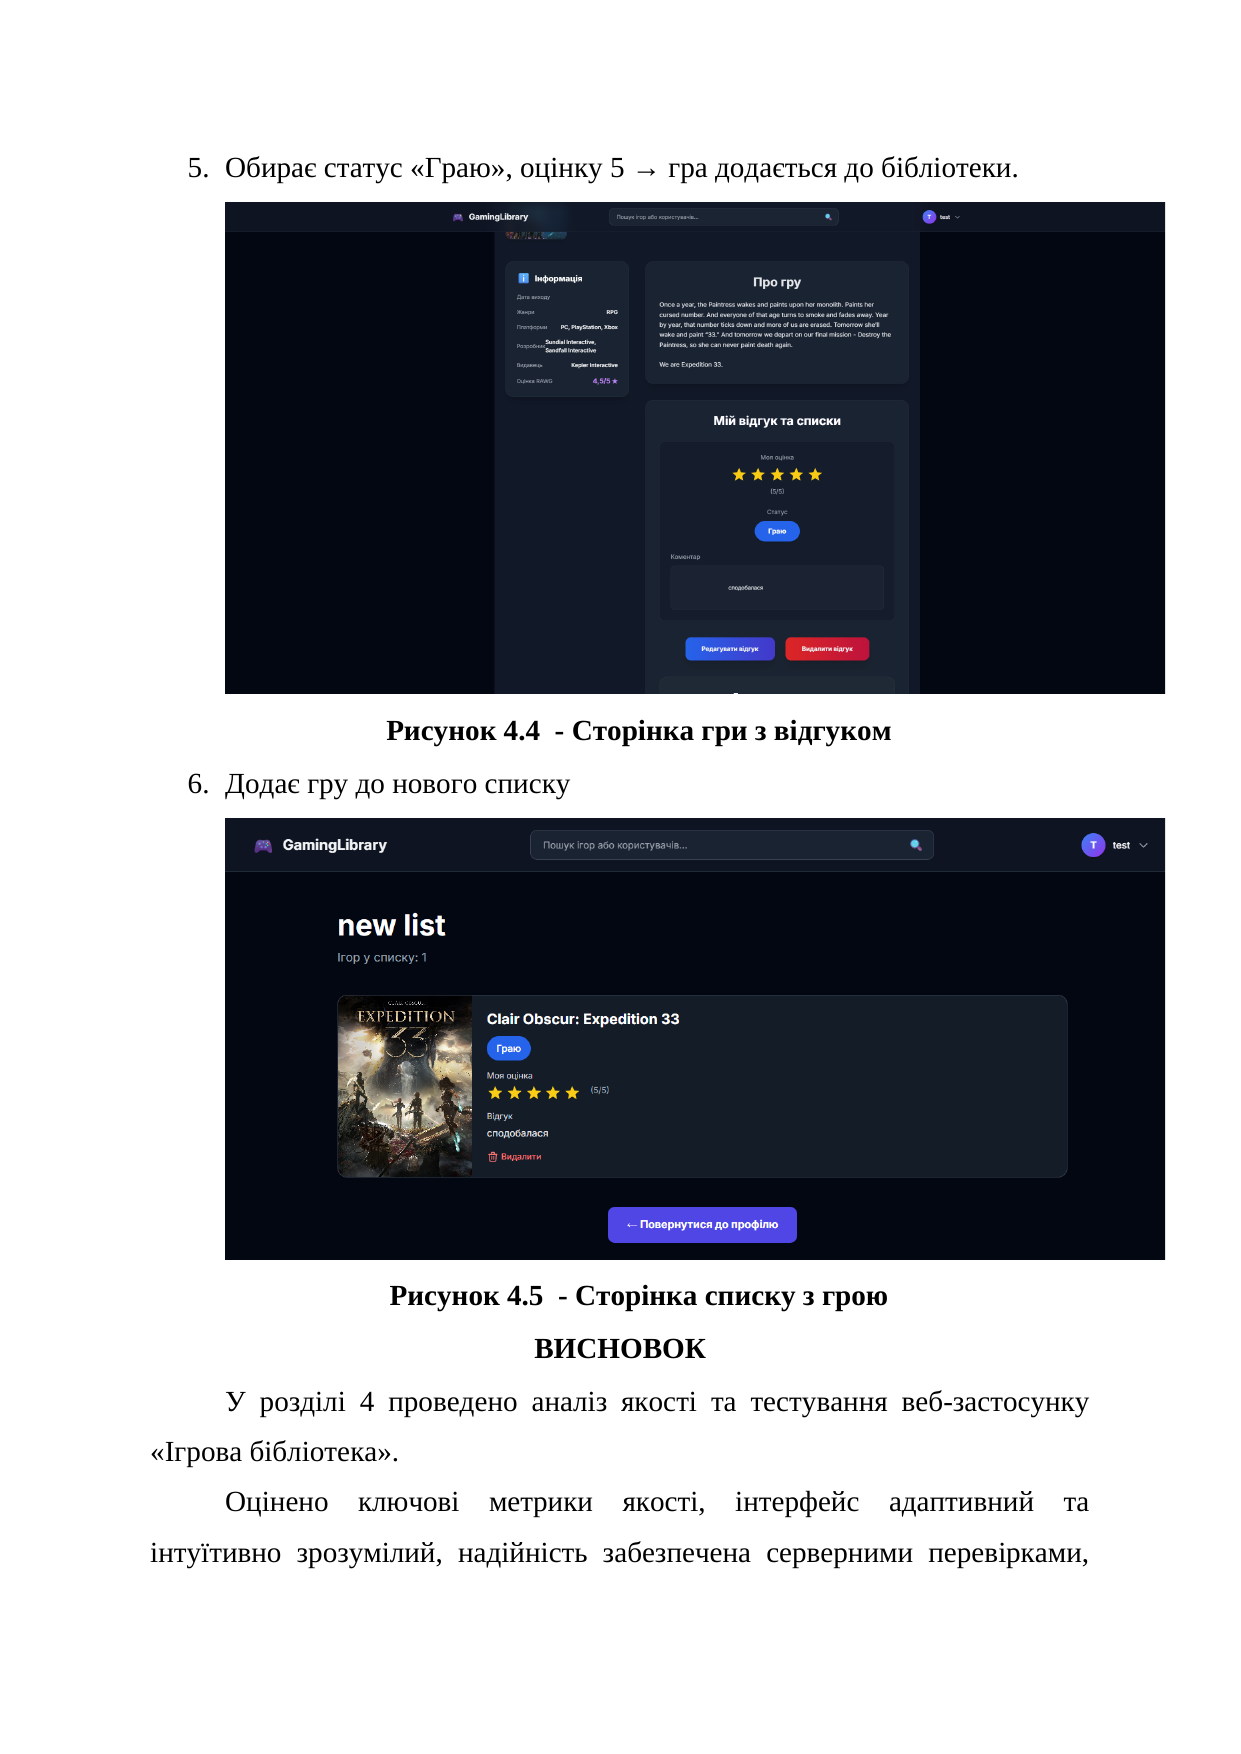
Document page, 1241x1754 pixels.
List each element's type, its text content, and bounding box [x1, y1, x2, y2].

text ВИСНОВОК [150, 1331, 1090, 1364]
text У розділі 4 проведено аналіз якості та тестування веб-застосунку «Ігрова бібліотека». [150, 1384, 1090, 1468]
picture [225, 202, 1166, 694]
text Рисунок 4.5 - Сторінка списку з грою [187, 1278, 1090, 1312]
list Додає гру до нового списку [187, 766, 1090, 799]
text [150, 1484, 1090, 1568]
picture [225, 818, 1166, 1260]
text Рисунок 4.4 - Сторінка гри з відгуком [187, 713, 1090, 746]
list Обирає статус «Граю», оцінку 5 → гра додається до бібліотеки. [187, 150, 1090, 183]
